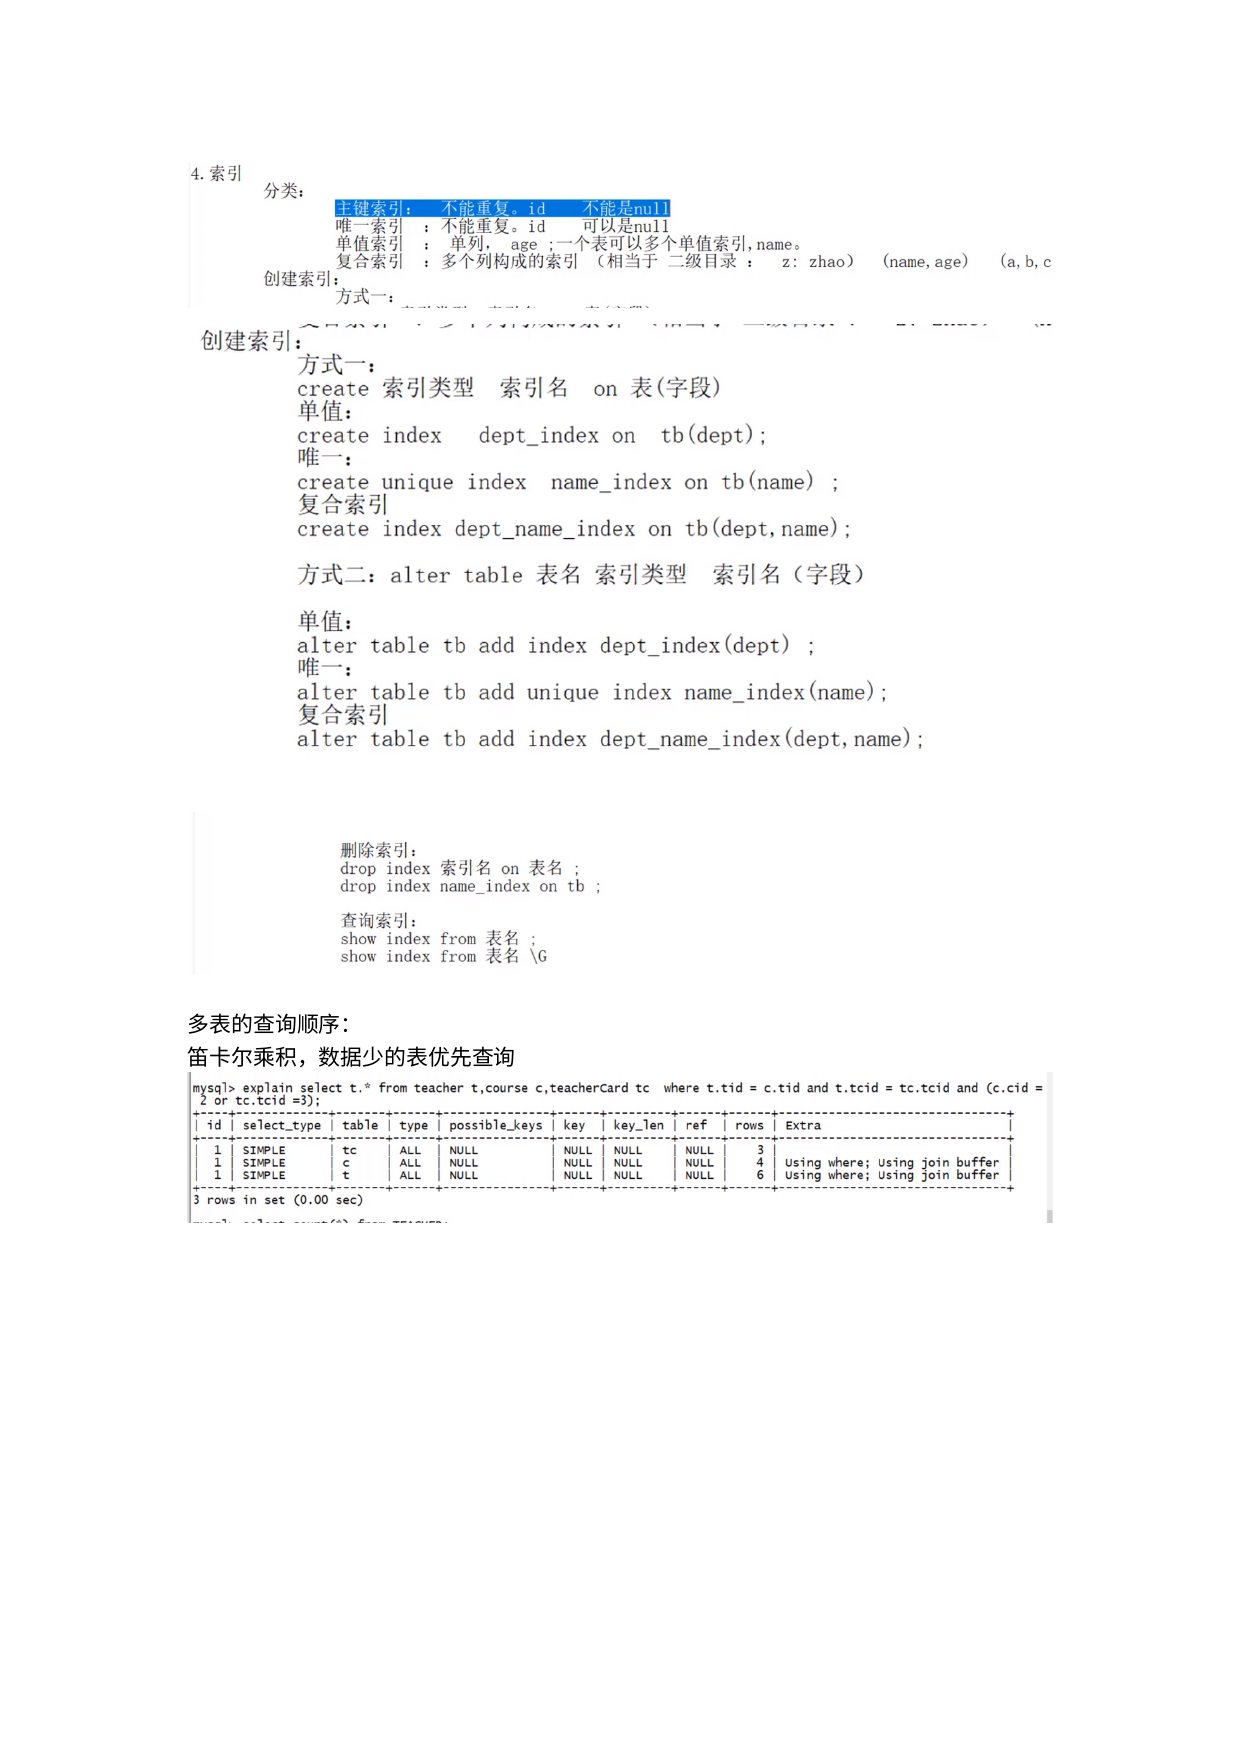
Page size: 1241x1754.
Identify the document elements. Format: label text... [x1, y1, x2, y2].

picture [187, 1072, 1053, 1223]
picture [187, 812, 1053, 974]
text 笛卡尔乘积，数据少的表优先查询 [187, 1039, 1053, 1072]
picture [187, 324, 1053, 783]
picture [187, 162, 1053, 308]
text 多表的查询顺序： [187, 1007, 1053, 1039]
